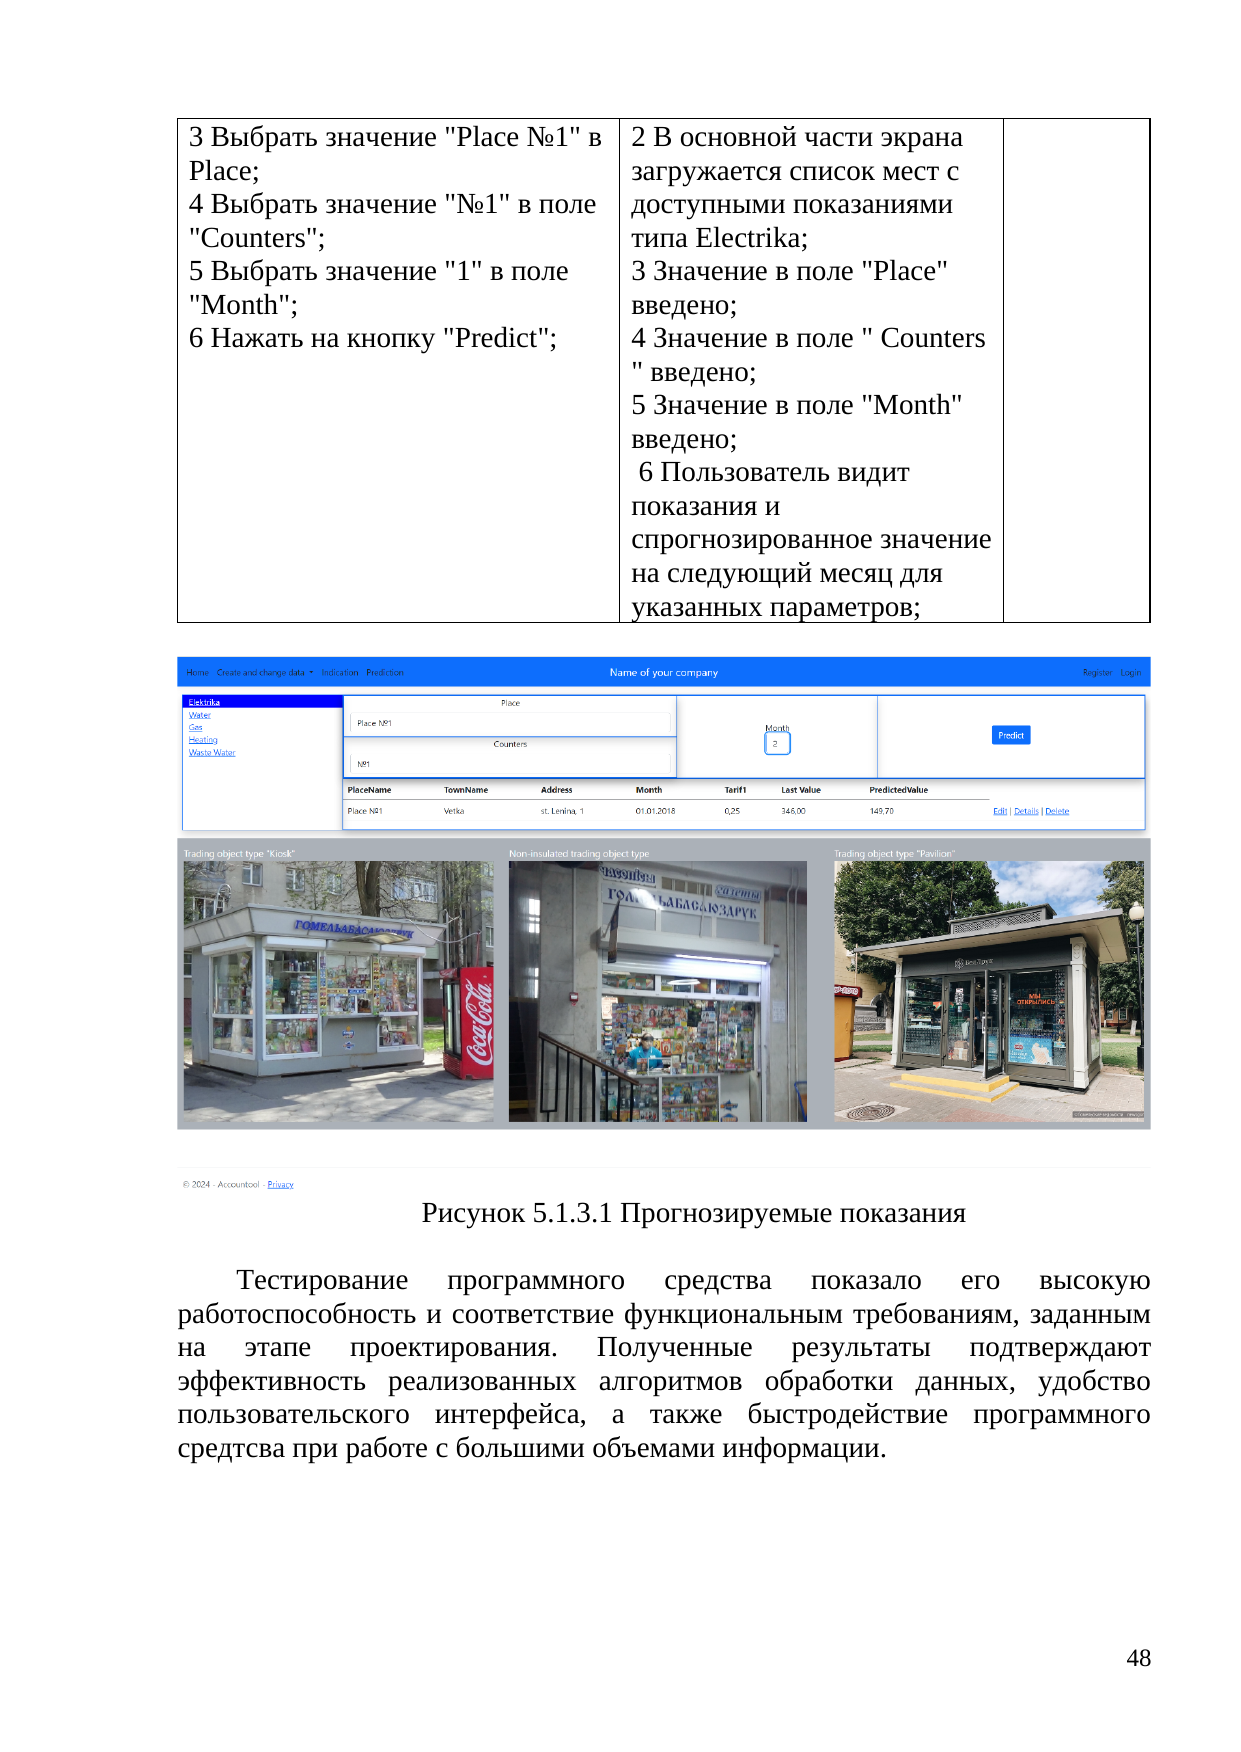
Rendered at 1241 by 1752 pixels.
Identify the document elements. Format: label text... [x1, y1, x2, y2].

text Рисунок 5.1.3.1 Прогнозируемые показания [177, 1195, 1152, 1229]
text Тестирование программного средства показало его высокую работоспособность и соответствие функциональным требованиям, заданным на этапе проектирования. Полученные результаты подтверждают эффективность реализованных алгоритмов обработки данных, удобство пользовательского интерфейса, а также быстродействие программного средтсва при работе с большими объемами информации. [177, 1262, 1152, 1463]
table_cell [1004, 119, 1149, 622]
picture [177, 656, 1151, 1196]
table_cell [620, 119, 1003, 622]
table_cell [178, 119, 619, 622]
